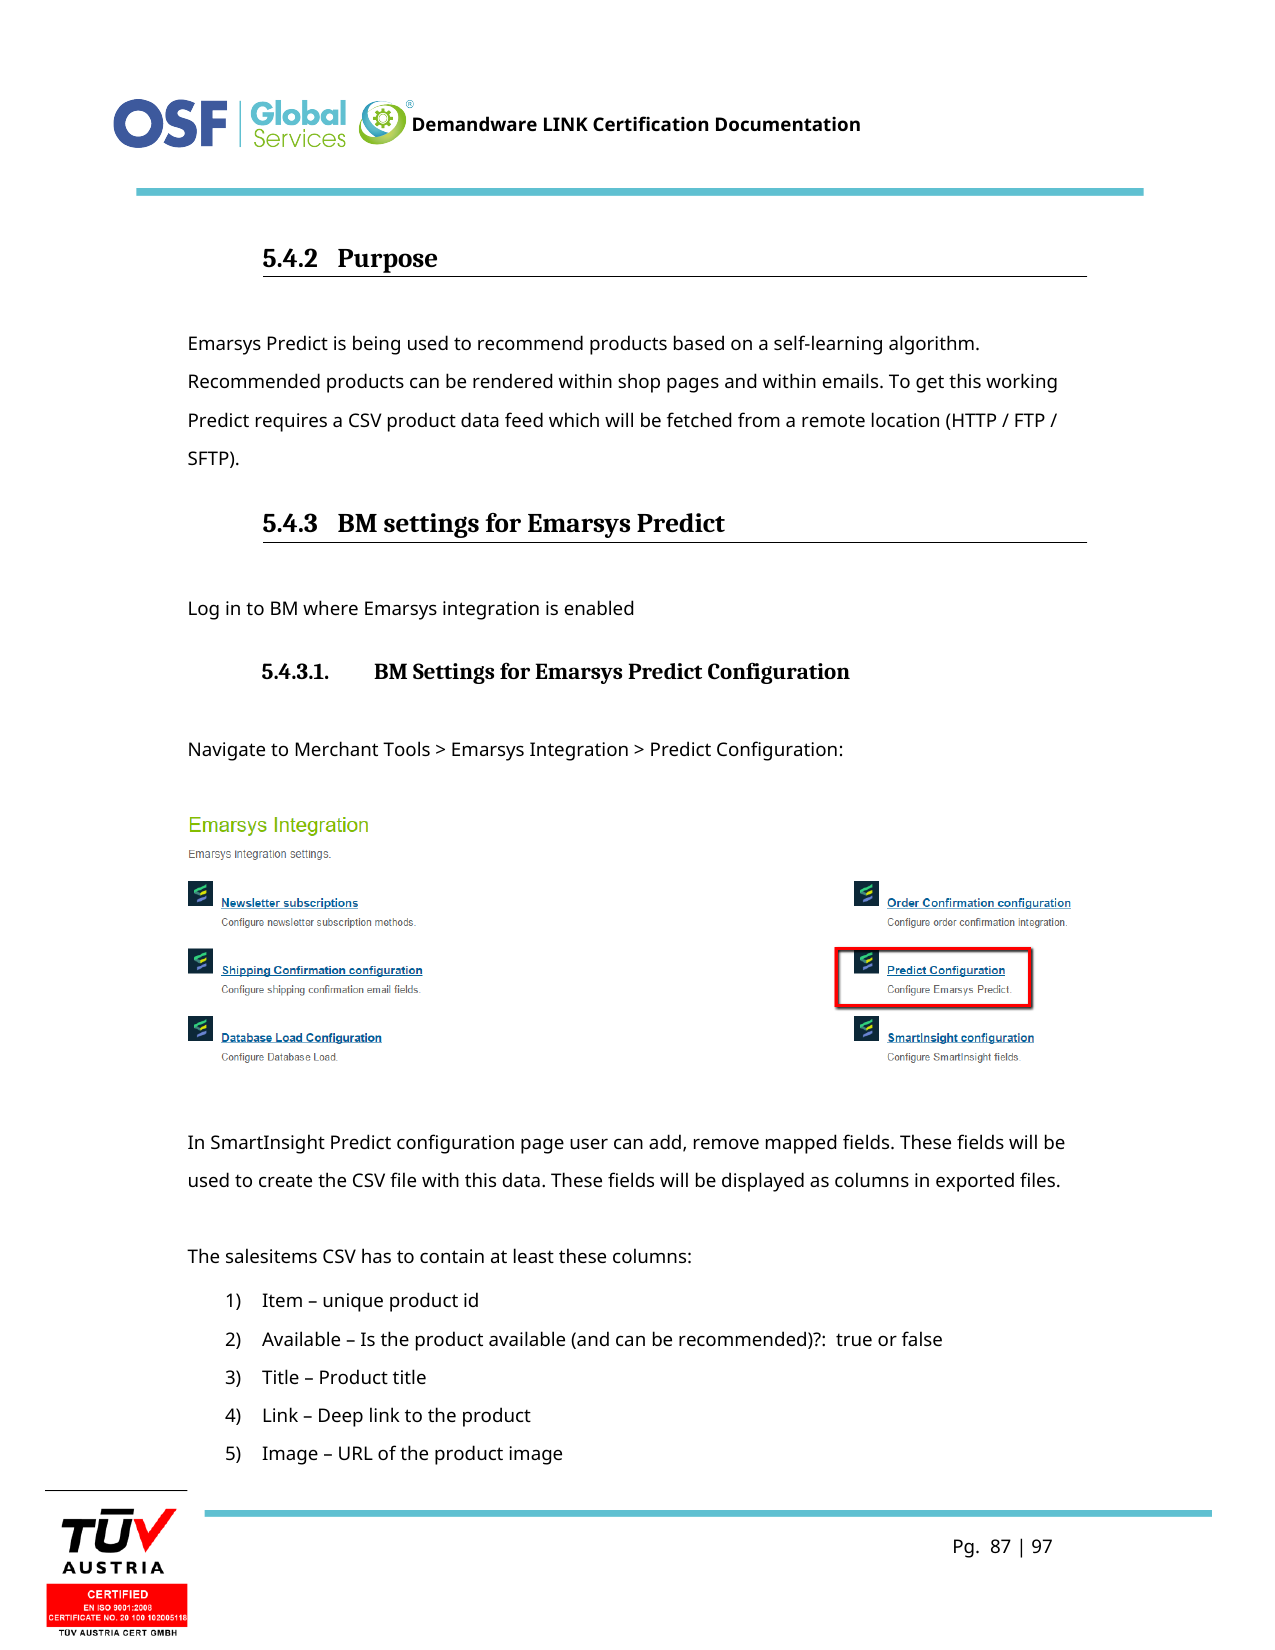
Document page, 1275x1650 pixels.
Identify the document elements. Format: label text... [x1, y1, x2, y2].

text Log in to BM where Emarsys integration is enabled [187, 596, 1087, 621]
text The salesitems CSV has to contain at least these columns: [187, 1243, 1087, 1269]
picture [43, 1490, 187, 1634]
text Emarsys Predict is being used to recommend products based on a self-learning algorithm. Recommended products can be rendered within shop pages and within emails. To get this working Predict requires a CSV product data feed which will be fetched from a remote location (HTTP / FTP / SFTP). [187, 330, 1087, 471]
list Item – unique product id [225, 1288, 1087, 1313]
text Navigate to Merchant Tools > Emarsys Integration > Predict Configuration: [187, 736, 1087, 761]
subtitle BM settings for Emarsys Predict [262, 508, 1087, 543]
list Image – URL of the product image [225, 1441, 1087, 1466]
picture [204, 1510, 1212, 1517]
list Title – Product title [225, 1364, 1087, 1389]
subtitle Purpose [262, 243, 1087, 277]
subtitle BM Settings for Emarsys Predict Configuration [261, 659, 1087, 685]
list Link – Deep link to the product [225, 1402, 1087, 1428]
list Available – Is the product available (and can be recommended)?: true or false [225, 1326, 1087, 1351]
text In SmartInsight Predict configuration page user can add, remove mapped fields. These fields will be used to create the CSV file with this data. These fields will be displayed as columns in exported files. [187, 1129, 1087, 1193]
picture [187, 811, 1088, 1079]
picture [113, 99, 414, 148]
picture [136, 188, 1144, 196]
